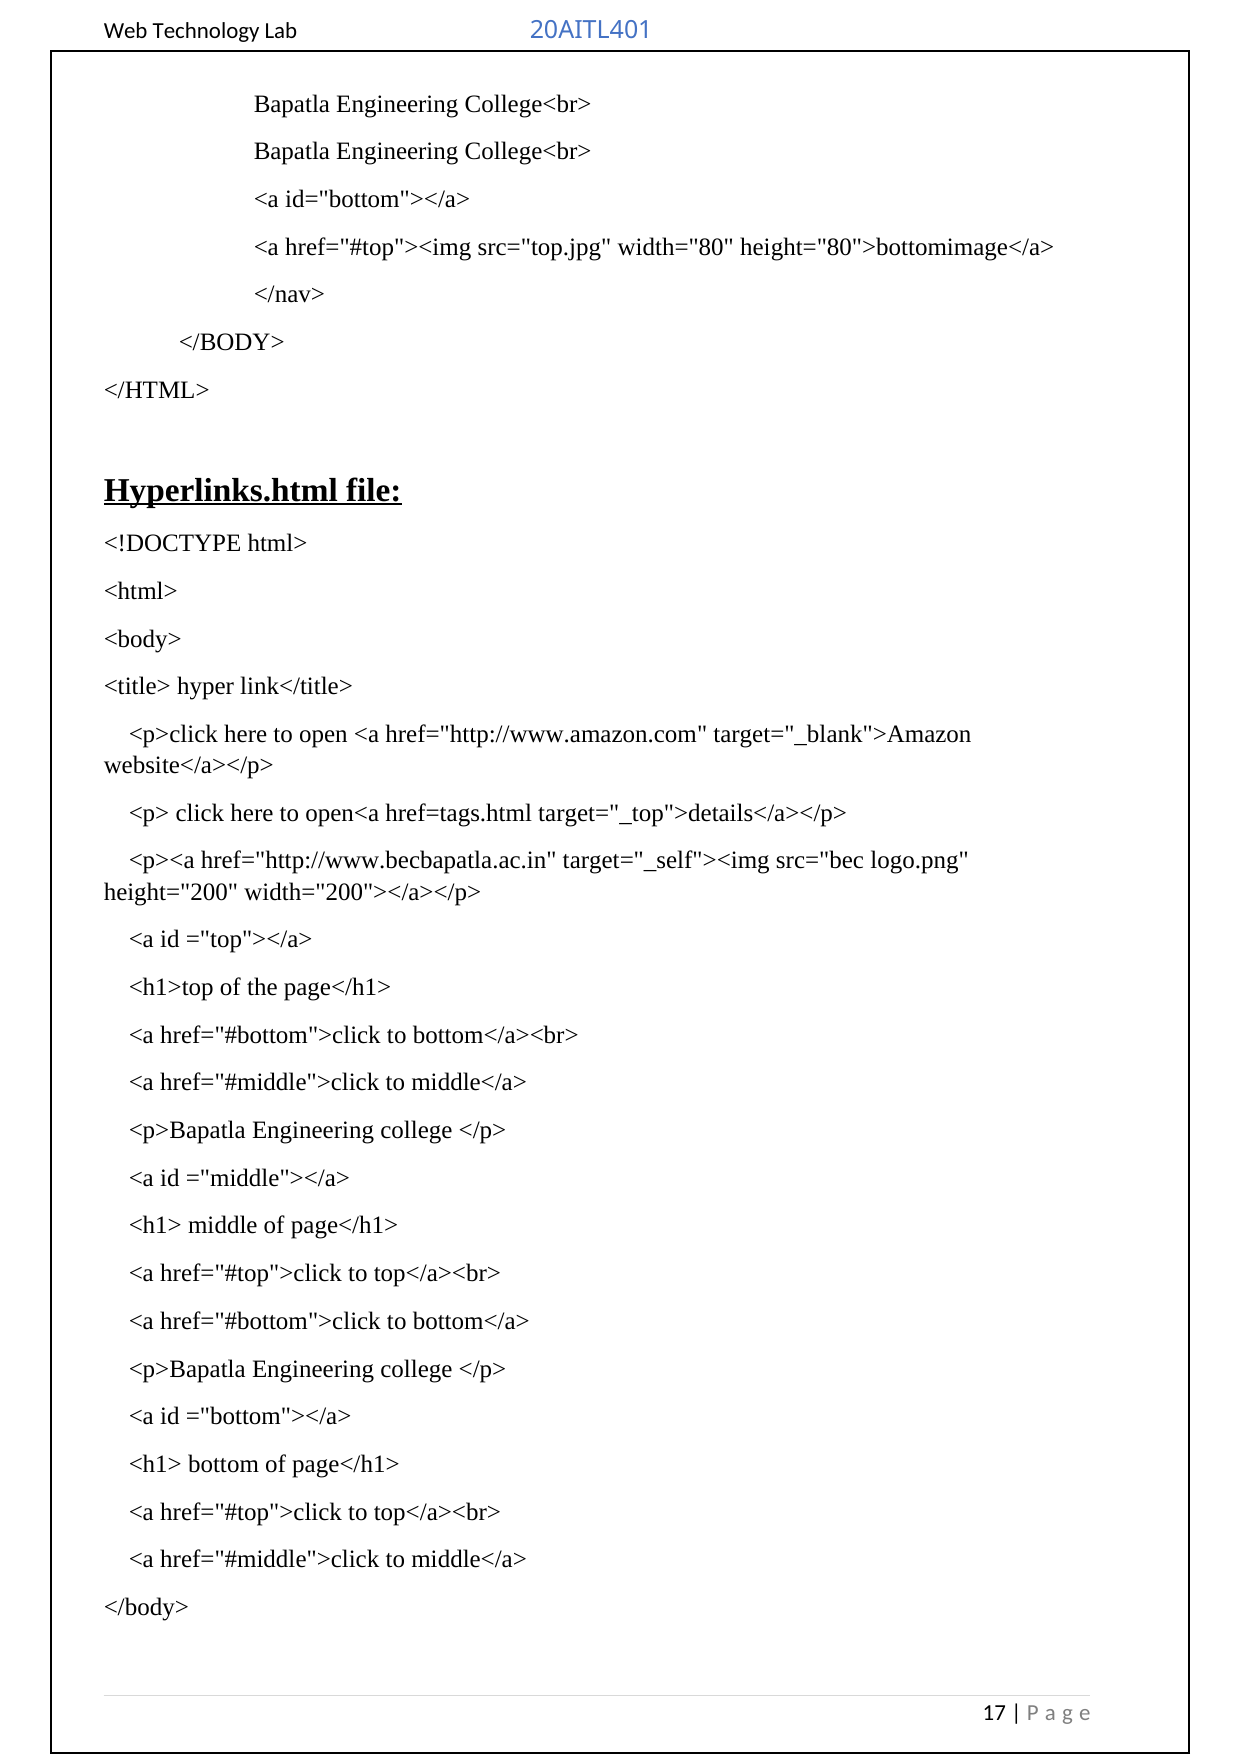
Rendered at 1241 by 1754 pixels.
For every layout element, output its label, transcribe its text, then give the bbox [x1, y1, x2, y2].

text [103, 136, 1090, 165]
text <!DOCTYPE html> [103, 528, 1090, 557]
text <h1> bottom of page</h1> [103, 1449, 1090, 1478]
text <a href="#top">click to top</a><br> [103, 1258, 1090, 1287]
text <a href="#top"><img src="top.jpg" width="80" height="80">bottomimage</a> [103, 232, 1090, 261]
text <p>Bapatla Engineering college </p> [103, 1354, 1090, 1382]
text <a href="#bottom">click to bottom</a> [103, 1306, 1090, 1335]
text </HTML> [103, 375, 1090, 404]
text </BODY> [103, 327, 1090, 356]
text <a id ="middle"></a> [103, 1163, 1090, 1192]
text <p> click here to open<a href=tags.html target="_top">details</a></p> [103, 798, 1090, 827]
text <a id ="bottom"></a> [103, 1401, 1090, 1430]
text <a href="#middle">click to middle</a> [103, 1544, 1090, 1573]
text <a id ="top"></a> [103, 924, 1090, 953]
text <p>Bapatla Engineering college </p> [103, 1115, 1090, 1144]
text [103, 89, 1090, 117]
text <p><a href="http://www.becbapatla.ac.in" target="_self"><img src="bec logo.png" height="200" width="200"></a></p> [103, 846, 1090, 905]
text </nav> [103, 279, 1090, 308]
text <title> hyper link</title> [103, 671, 1090, 700]
text <a id="bottom"></a> [103, 184, 1090, 213]
text Hyperlinks.html file: [103, 470, 1090, 509]
text <p>click here to open <a href="http://www.amazon.com" target="_blank">Amazon website</a></p> [103, 719, 1090, 779]
text <body> [103, 624, 1090, 652]
text <a href="#bottom">click to bottom</a><br> [103, 1020, 1090, 1048]
text <html> [103, 576, 1090, 605]
text <h1>top of the page</h1> [103, 972, 1090, 1001]
text <a href="#top">click to top</a><br> [103, 1497, 1090, 1526]
text </body> [103, 1592, 1090, 1621]
text <h1> middle of page</h1> [103, 1211, 1090, 1239]
text <a href="#middle">click to middle</a> [103, 1067, 1090, 1096]
